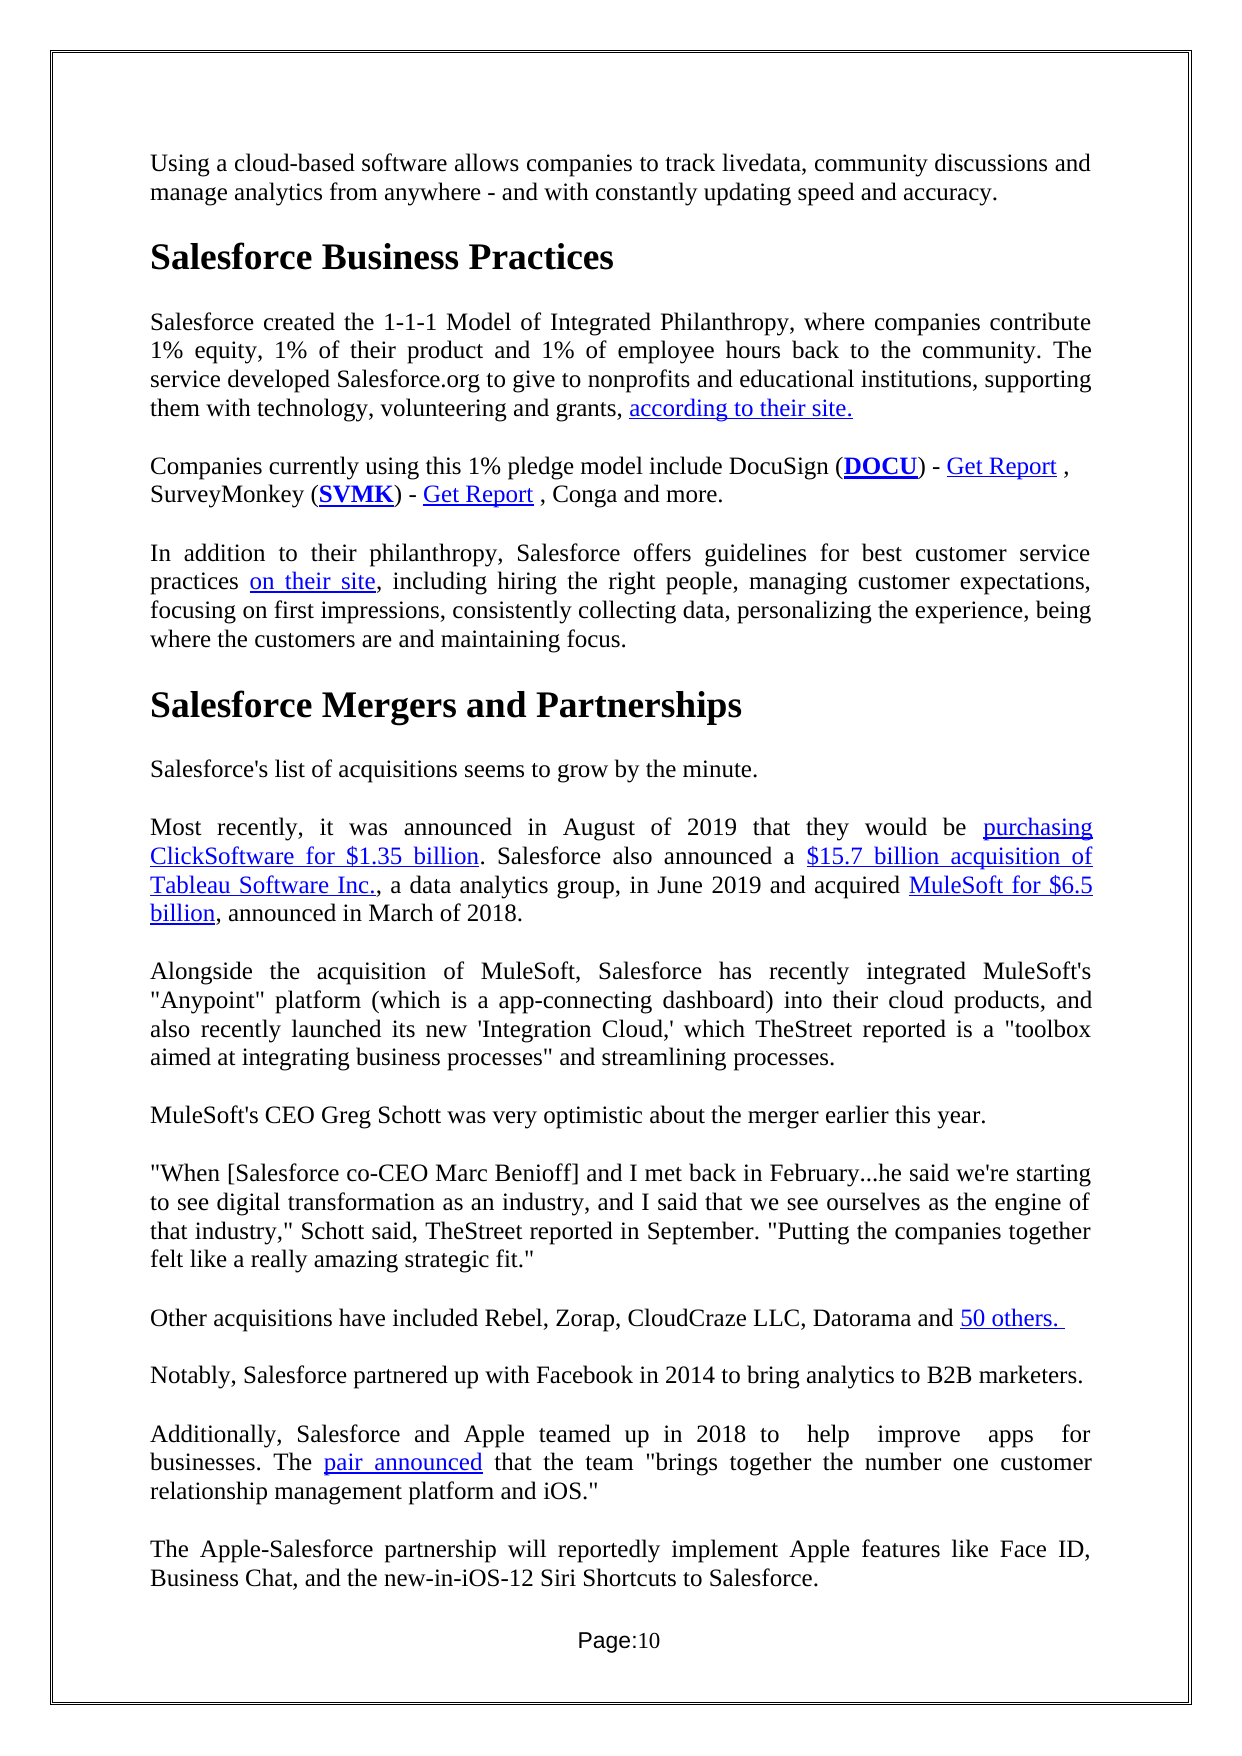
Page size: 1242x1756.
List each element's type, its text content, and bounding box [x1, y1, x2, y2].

text Salesforce created the 1-1-1 Model of Integrated Philanthropy, where companies contribute 1% equity, 1% of their product and 1% of employee hours back to the community. The service developed Salesforce.org to give to nonprofits and educational institutions, supporting them with technology, volunteering and grants, according to their site. [150, 307, 1092, 422]
text The Apple-Salesforce partnership will reportedly implement Apple features like Face ID, Business Chat, and the new-in-iOS-12 Siri Shortcuts to Salesforce. [150, 1534, 1092, 1591]
text Alongside the acquisition of MuleSoft, Salesforce has recently integrated MuleSoft's "Anypoint" platform (which is a app-connecting dashboard) into their cloud products, and also recently launched its new 'Integration Cloud,' which TheStreet reported is a "toolbox aimed at integrating business processes" and streamlining processes. [150, 956, 1092, 1071]
text In addition to their philanthropy, Salesforce offers guidelines for best customer service practices on their site, including hiring the right people, managing customer expectations, focusing on first impressions, consistently collecting data, personalizing the experience, being where the customers are and maintaining focus. [150, 538, 1092, 653]
text Additionally, Salesforce and Apple teamed up in 2018 to help improve apps for businesses. The pair announced that the team "brings together the number one customer relationship management platform and iOS." [150, 1419, 1092, 1505]
text "When [Salesforce co-CEO Marc Benioff] and I met back in February...he said we're starting to see digital transformation as an industry, and I said that we see ourselves as the engine of that industry," Schott said, TheStreet reported in September. "Putting the companies together felt like a really amazing strategic fit." [150, 1158, 1092, 1273]
text Notably, Salesforce partnered up with Facebook in 2014 to bring analytics to B2B marketers. [150, 1361, 1171, 1389]
text Companies currently using this 1% pledge model include DocuSign (DOCU) - Get Report , SurveyMonkey (SVMK) - Get Report , Conga and more. [150, 451, 1071, 508]
subtitle Salesforce Business Practices [150, 235, 1171, 278]
text Other acquisitions have included Rebel, Zorap, CloudCraze LLC, Datorama and 50 others. [150, 1303, 1171, 1331]
subtitle Salesforce Mergers and Partnerships [150, 682, 1171, 725]
text Most recently, it was announced in August of 2019 that they would be purchasing ClickSoftware for $1.35 billion. Salesforce also announced a $15.7 billion acquisition of Tableau Software Inc., a data analytics group, in June 2019 and acquired MuleSoft for $6.5 billion, announced in March of 2018. [150, 812, 1093, 927]
text Salesforce's list of acquisitions seems to grow by the minute. [150, 754, 1171, 783]
text MuleSoft's CEO Greg Schott was very optimistic about the merger earlier this year. [150, 1101, 1171, 1129]
text Using a cloud-based software allows companies to track livedata, community discussions and manage analytics from anywhere - and with constantly updating speed and accuracy. [150, 148, 1093, 205]
